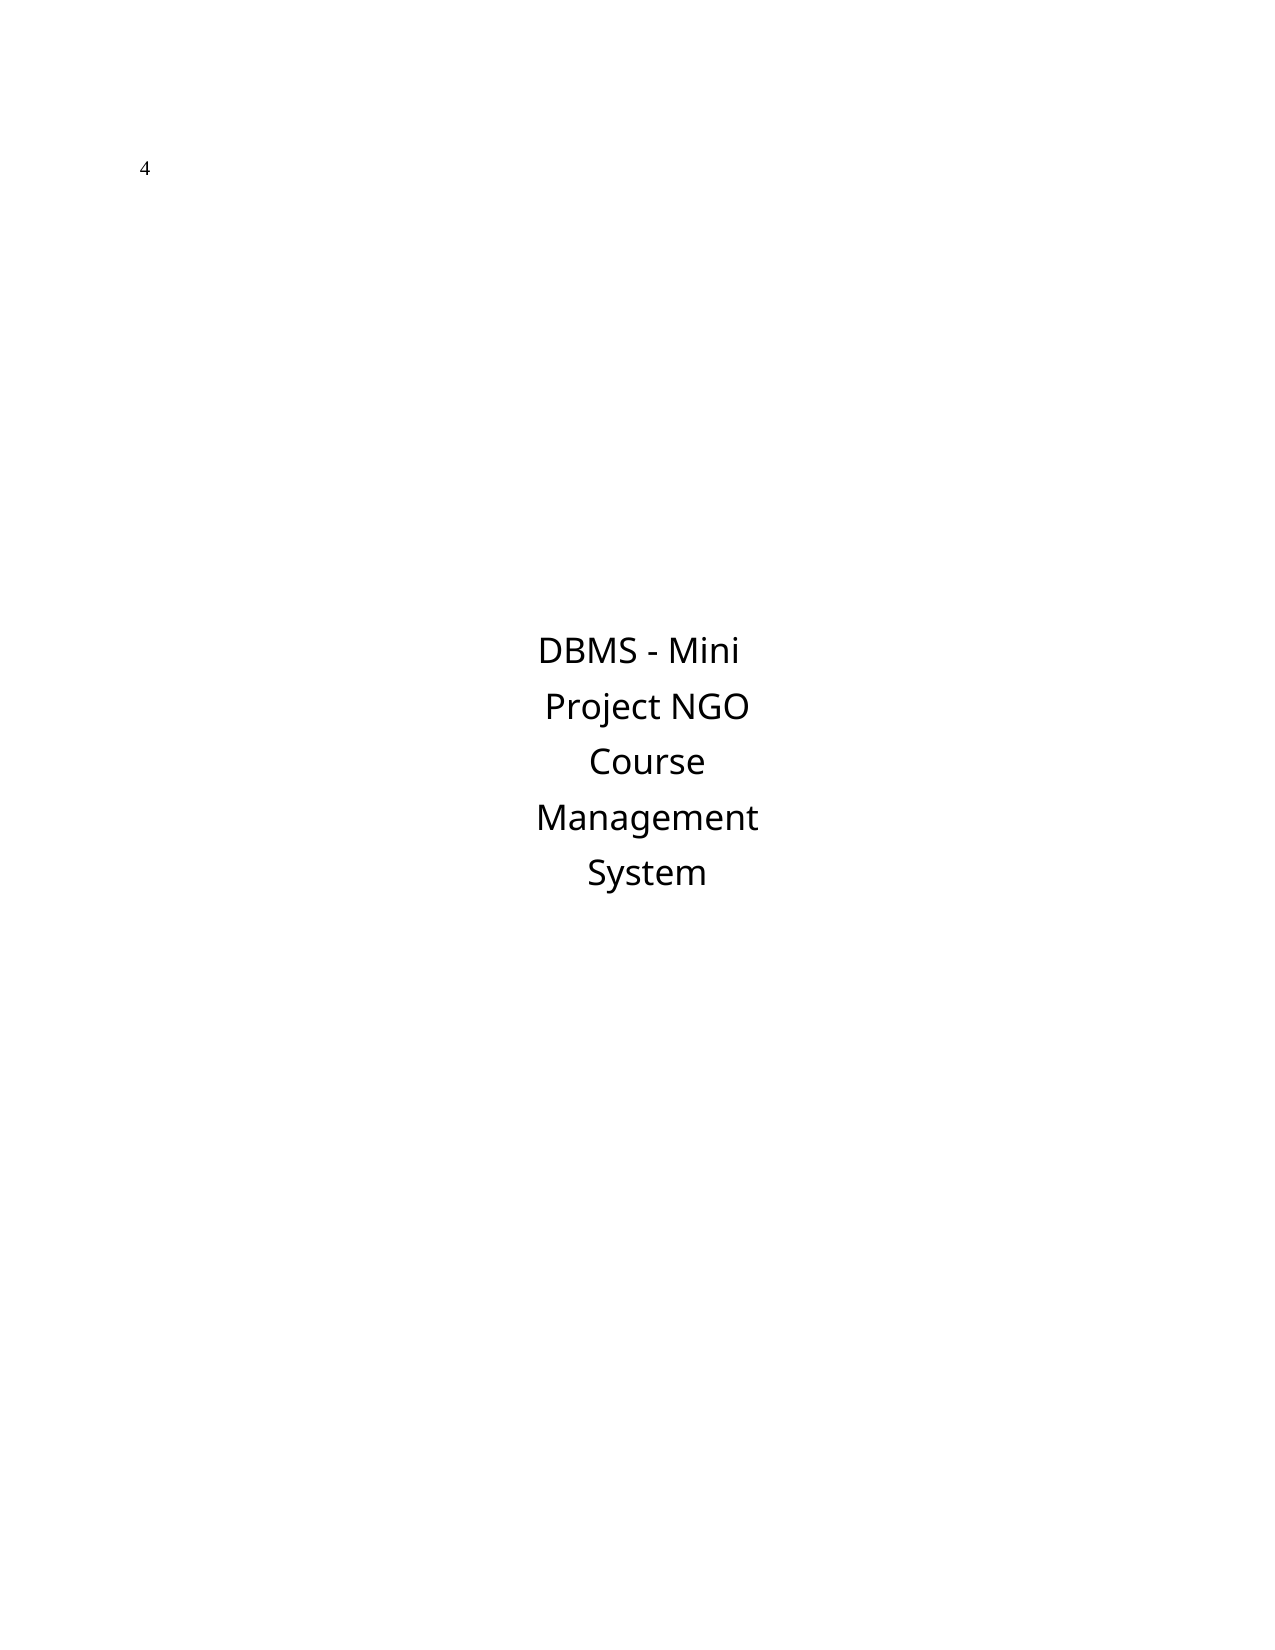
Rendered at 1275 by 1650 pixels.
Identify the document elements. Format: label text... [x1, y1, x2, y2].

text 4 [139, 156, 1125, 180]
title DBMS - Mini Project NGO Course Management System [478, 626, 799, 896]
